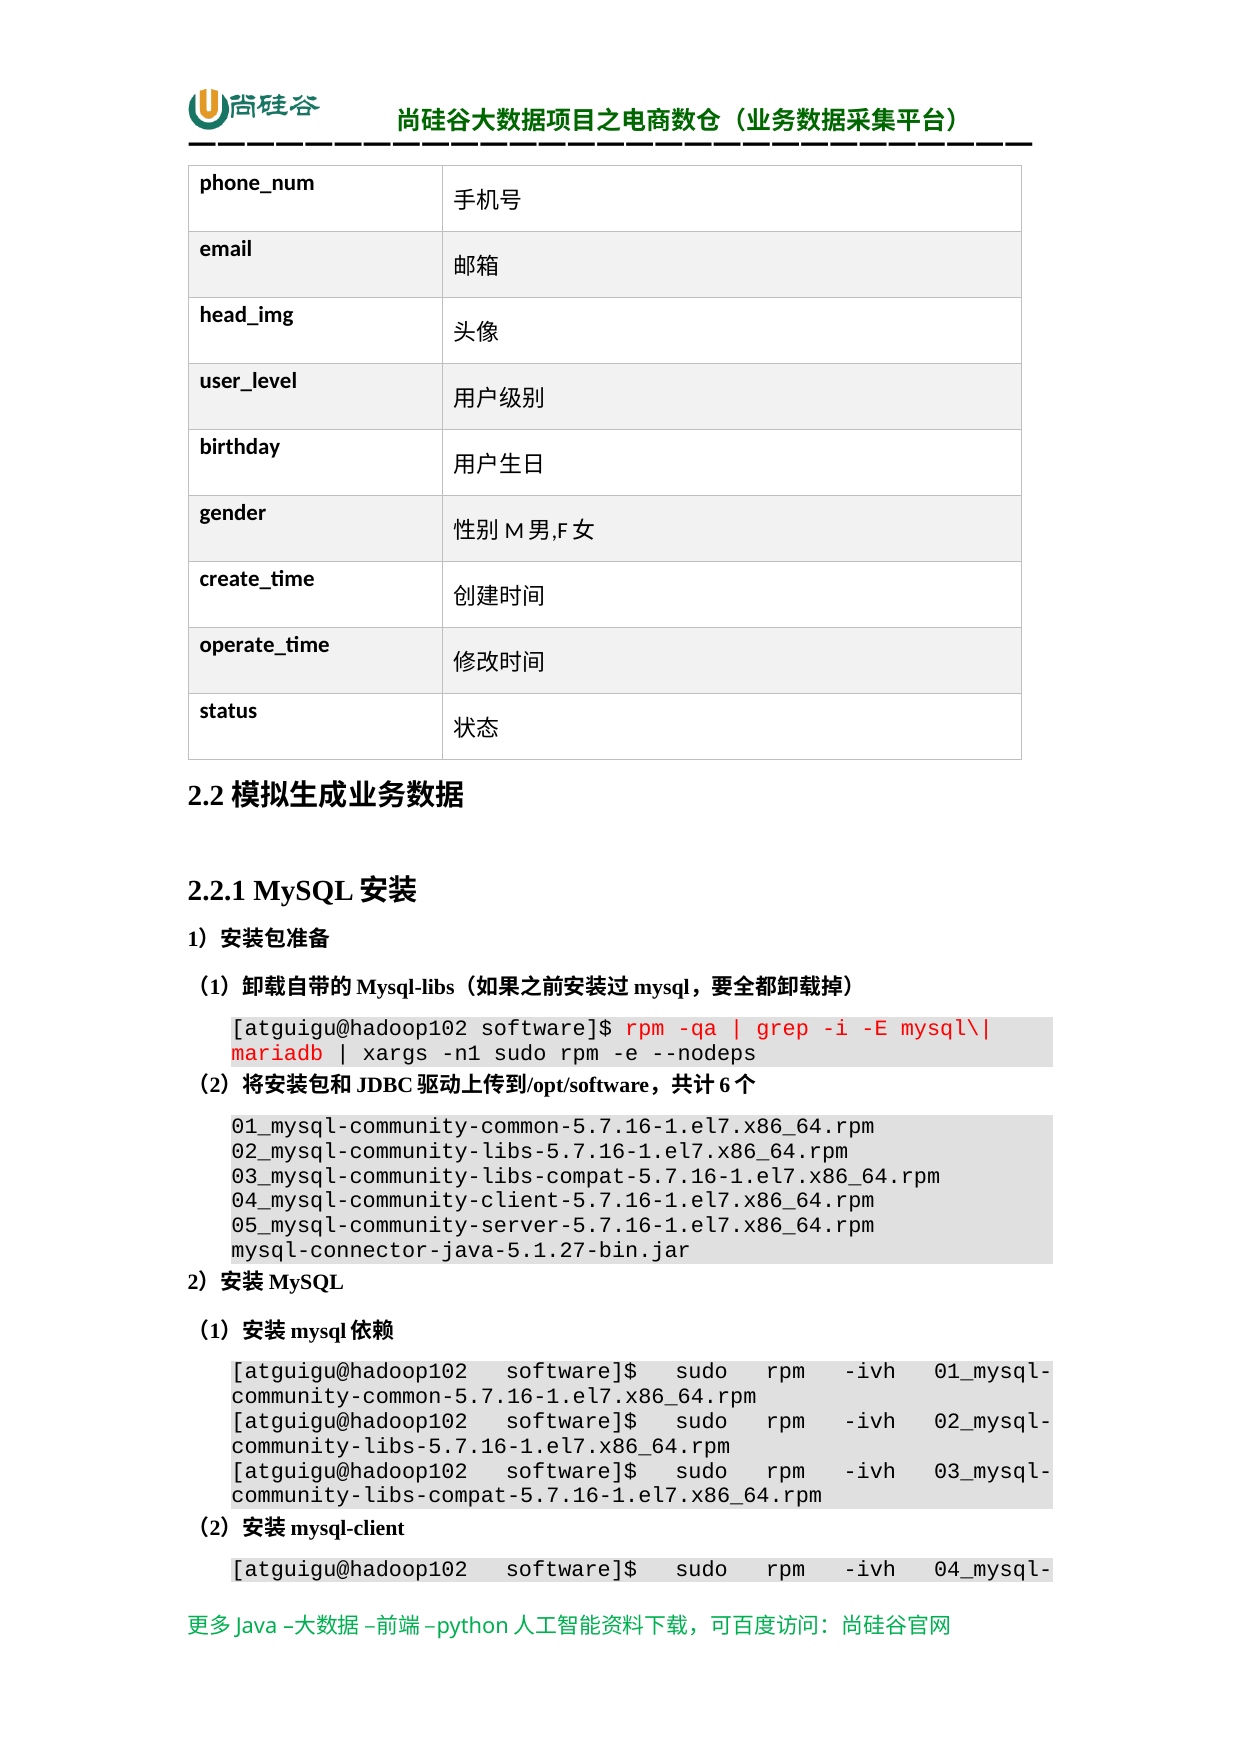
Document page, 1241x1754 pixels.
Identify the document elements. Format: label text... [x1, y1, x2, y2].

table_cell 头像 [443, 298, 1021, 363]
table_cell 修改时间 [443, 628, 1021, 693]
text 05_mysql-community-server-5.7.16-1.el7.x86_64.rpm [231, 1214, 1053, 1239]
text mysql-connector-java-5.1.27-bin.jar [231, 1239, 1053, 1264]
text （2）安装mysql-client [187, 1509, 1053, 1542]
table_cell email [189, 232, 442, 297]
table_cell phone_num [189, 166, 442, 231]
table_cell birthday [189, 430, 442, 495]
table_cell 邮箱 [443, 232, 1021, 297]
text 01_mysql-community-common-5.7.16-1.el7.x86_64.rpm [231, 1115, 1053, 1140]
text [atguigu@hadoop102 software]$ sudo rpm -ivh 02_mysql-community-libs-5.7.16-1.el7.x86_64.rpm [231, 1410, 1053, 1460]
subtitle 2.2 模拟生成业务数据 [187, 760, 1053, 825]
text （1）卸载自带的Mysql-libs（如果之前安装过mysql，要全都卸载掉） [187, 969, 1053, 1001]
picture [187, 88, 320, 130]
subtitle 2.2.1 MySQL安装 [187, 856, 1053, 921]
table_cell 创建时间 [443, 562, 1021, 627]
table_cell 用户级别 [443, 364, 1021, 429]
text 1）安装包准备 [187, 921, 1053, 953]
text （1）安装mysql依赖 [187, 1312, 1053, 1345]
table_cell 性别 M男,F女 [443, 496, 1021, 561]
text [atguigu@hadoop102 software]$ sudo rpm -ivh 03_mysql-community-libs-compat-5.7.16-1.el7.x86_64.rpm [231, 1460, 1053, 1509]
text 03_mysql-community-libs-compat-5.7.16-1.el7.x86_64.rpm [231, 1165, 1053, 1189]
table_cell 手机号 [443, 166, 1021, 231]
text [atguigu@hadoop102 software]$ rpm -qa | grep -i -E mysql\|mariadb | xargs -n1 sudo rpm -e --nodeps [231, 1017, 1053, 1067]
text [231, 1558, 1053, 1582]
table_cell operate_time [189, 628, 442, 693]
table_cell user_level [189, 364, 442, 429]
text 02_mysql-community-libs-5.7.16-1.el7.x86_64.rpm [231, 1140, 1053, 1165]
text 04_mysql-community-client-5.7.16-1.el7.x86_64.rpm [231, 1189, 1053, 1214]
table_cell status [189, 694, 442, 759]
table_cell 用户生日 [443, 430, 1021, 495]
table_cell create_time [189, 562, 442, 627]
table_cell head_img [189, 298, 442, 363]
text 2）安装MySQL [187, 1264, 1053, 1296]
table_cell 状态 [443, 694, 1021, 759]
text [atguigu@hadoop102 software]$ sudo rpm -ivh 01_mysql-community-common-5.7.16-1.el7.x86_64.rpm [231, 1361, 1053, 1410]
text （2）将安装包和JDBC驱动上传到/opt/software，共计6个 [187, 1067, 1053, 1099]
table_cell gender [189, 496, 442, 561]
